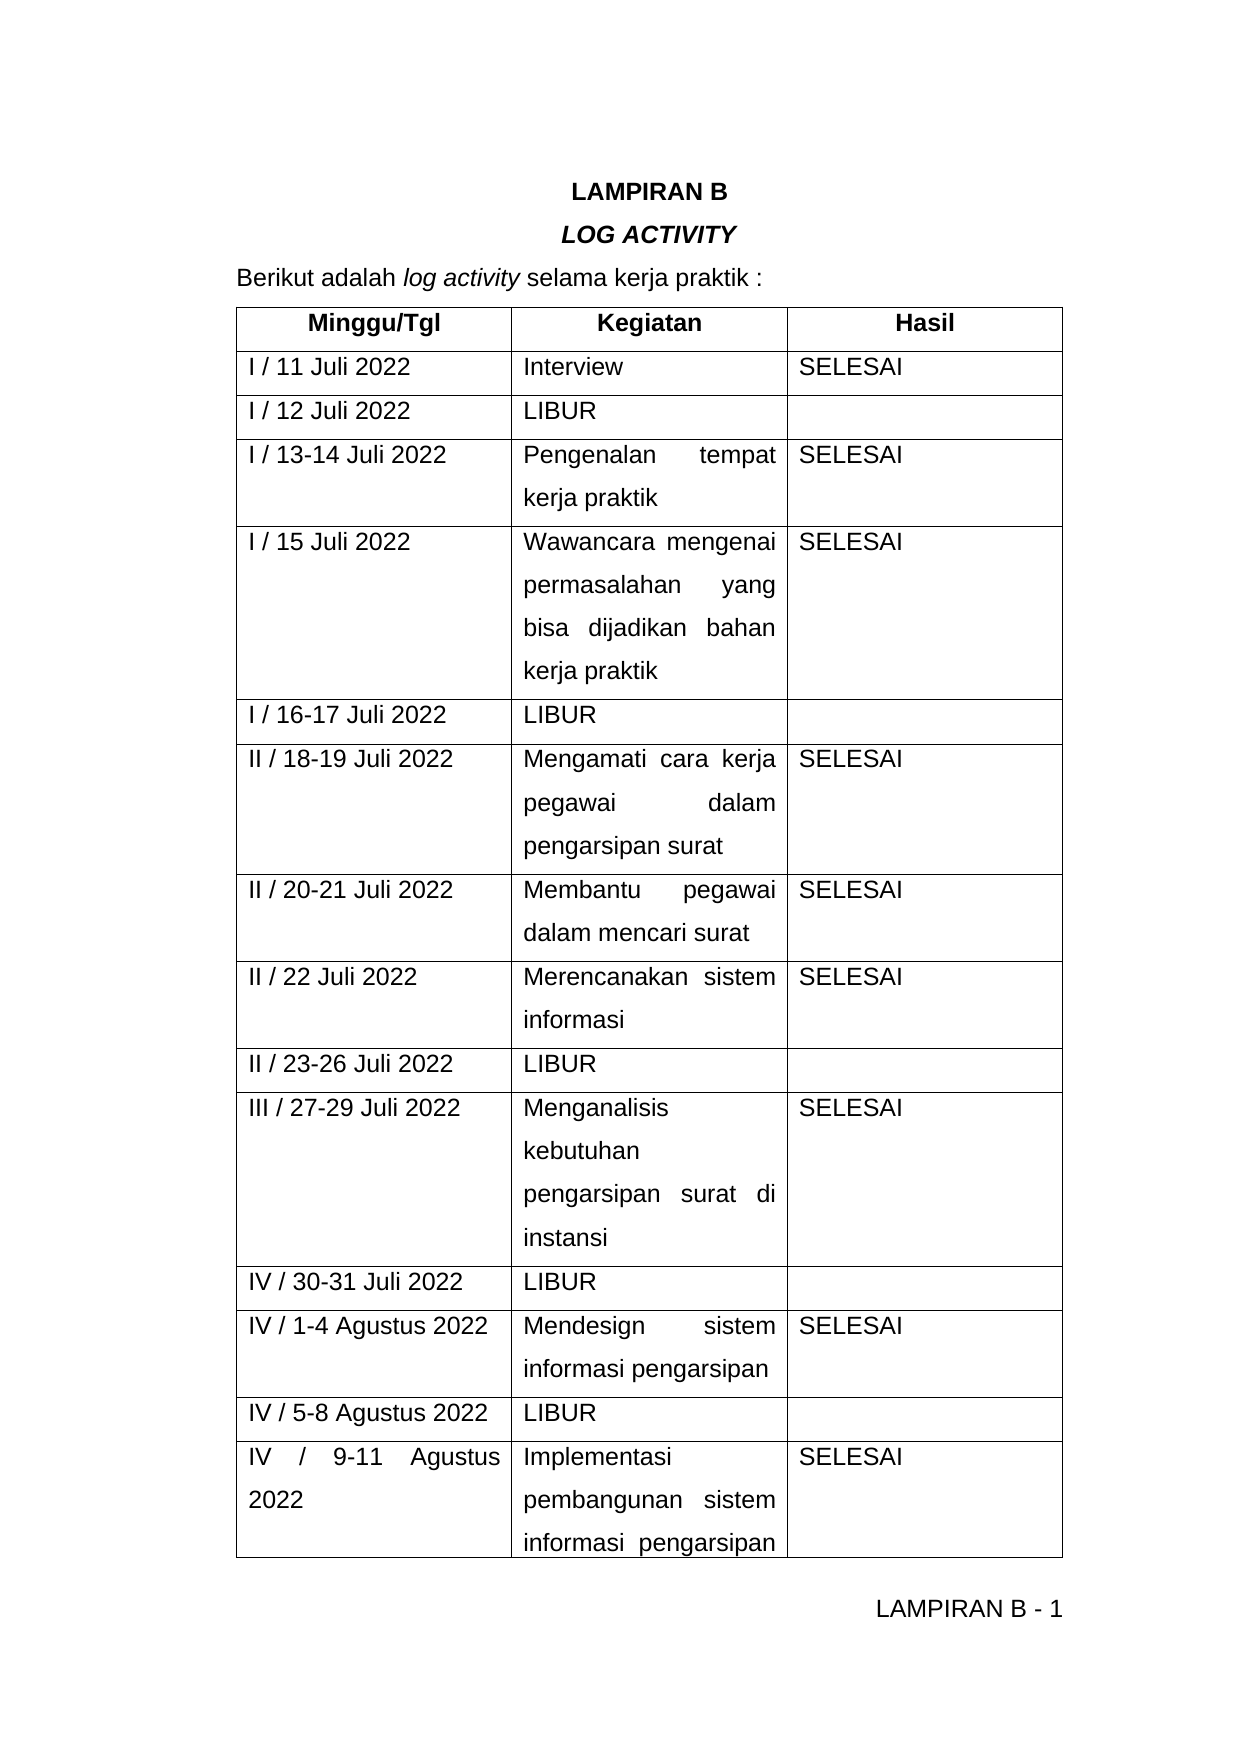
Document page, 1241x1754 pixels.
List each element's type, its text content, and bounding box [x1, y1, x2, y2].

table_cell II / 18-19 Juli 2022 [237, 745, 511, 874]
table_cell II / 23-26 Juli 2022 [237, 1049, 511, 1092]
table_cell SELESAI [788, 745, 1062, 874]
table_cell I / 16-17 Juli 2022 [237, 700, 511, 743]
table_cell LIBUR [512, 1049, 787, 1092]
table_cell [788, 1398, 1062, 1441]
subtitle LAMPIRAN B [236, 177, 1063, 206]
table_cell Pengenalan tempat kerja praktik [512, 440, 787, 526]
table_cell II / 22 Juli 2022 [237, 962, 511, 1048]
table_cell SELESAI [788, 352, 1062, 395]
table_cell Merencanakan sistem informasi [512, 962, 787, 1048]
table_cell [788, 396, 1062, 439]
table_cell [512, 1442, 787, 1557]
table_cell IV / 1-4 Agustus 2022 [237, 1311, 511, 1397]
table_cell [788, 700, 1062, 743]
table_cell SELESAI [788, 1442, 1062, 1557]
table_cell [237, 1442, 511, 1557]
table_cell IV / 5-8 Agustus 2022 [237, 1398, 511, 1441]
table_cell I / 15 Juli 2022 [237, 527, 511, 699]
table_cell SELESAI [788, 1093, 1062, 1266]
table_header Hasil [788, 308, 1062, 351]
table_cell SELESAI [788, 1311, 1062, 1397]
table_header Minggu/Tgl [237, 308, 511, 351]
table_cell LIBUR [512, 1398, 787, 1441]
table_cell II / 20-21 Juli 2022 [237, 875, 511, 961]
table_cell Membantu pegawai dalam mencari surat [512, 875, 787, 961]
text Berikut adalah log activity selama kerja praktik : [236, 263, 1063, 292]
table_header Kegiatan [512, 308, 787, 351]
table_cell Wawancara mengenai permasalahan yang bisa dijadikan bahan kerja praktik [512, 527, 787, 699]
table_cell [788, 1049, 1062, 1092]
table_cell III / 27-29 Juli 2022 [237, 1093, 511, 1266]
table_cell LIBUR [512, 1267, 787, 1310]
table_cell I / 13-14 Juli 2022 [237, 440, 511, 526]
table_cell I / 12 Juli 2022 [237, 396, 511, 439]
table_cell Mengamati cara kerja pegawai dalam pengarsipan surat [512, 745, 787, 874]
table_cell [788, 1267, 1062, 1310]
text LOG ACTIVITY [236, 220, 1063, 249]
table_cell I / 11 Juli 2022 [237, 352, 511, 395]
table_cell Interview [512, 352, 787, 395]
table_cell Mendesign sistem informasi pengarsipan [512, 1311, 787, 1397]
table_cell SELESAI [788, 440, 1062, 526]
table_cell IV / 30-31 Juli 2022 [237, 1267, 511, 1310]
table_cell Menganalisis kebutuhan pengarsipan surat di instansi [512, 1093, 787, 1266]
table_cell SELESAI [788, 962, 1062, 1048]
table_cell LIBUR [512, 396, 787, 439]
table_cell LIBUR [512, 700, 787, 743]
table_cell SELESAI [788, 875, 1062, 961]
table_cell SELESAI [788, 527, 1062, 699]
